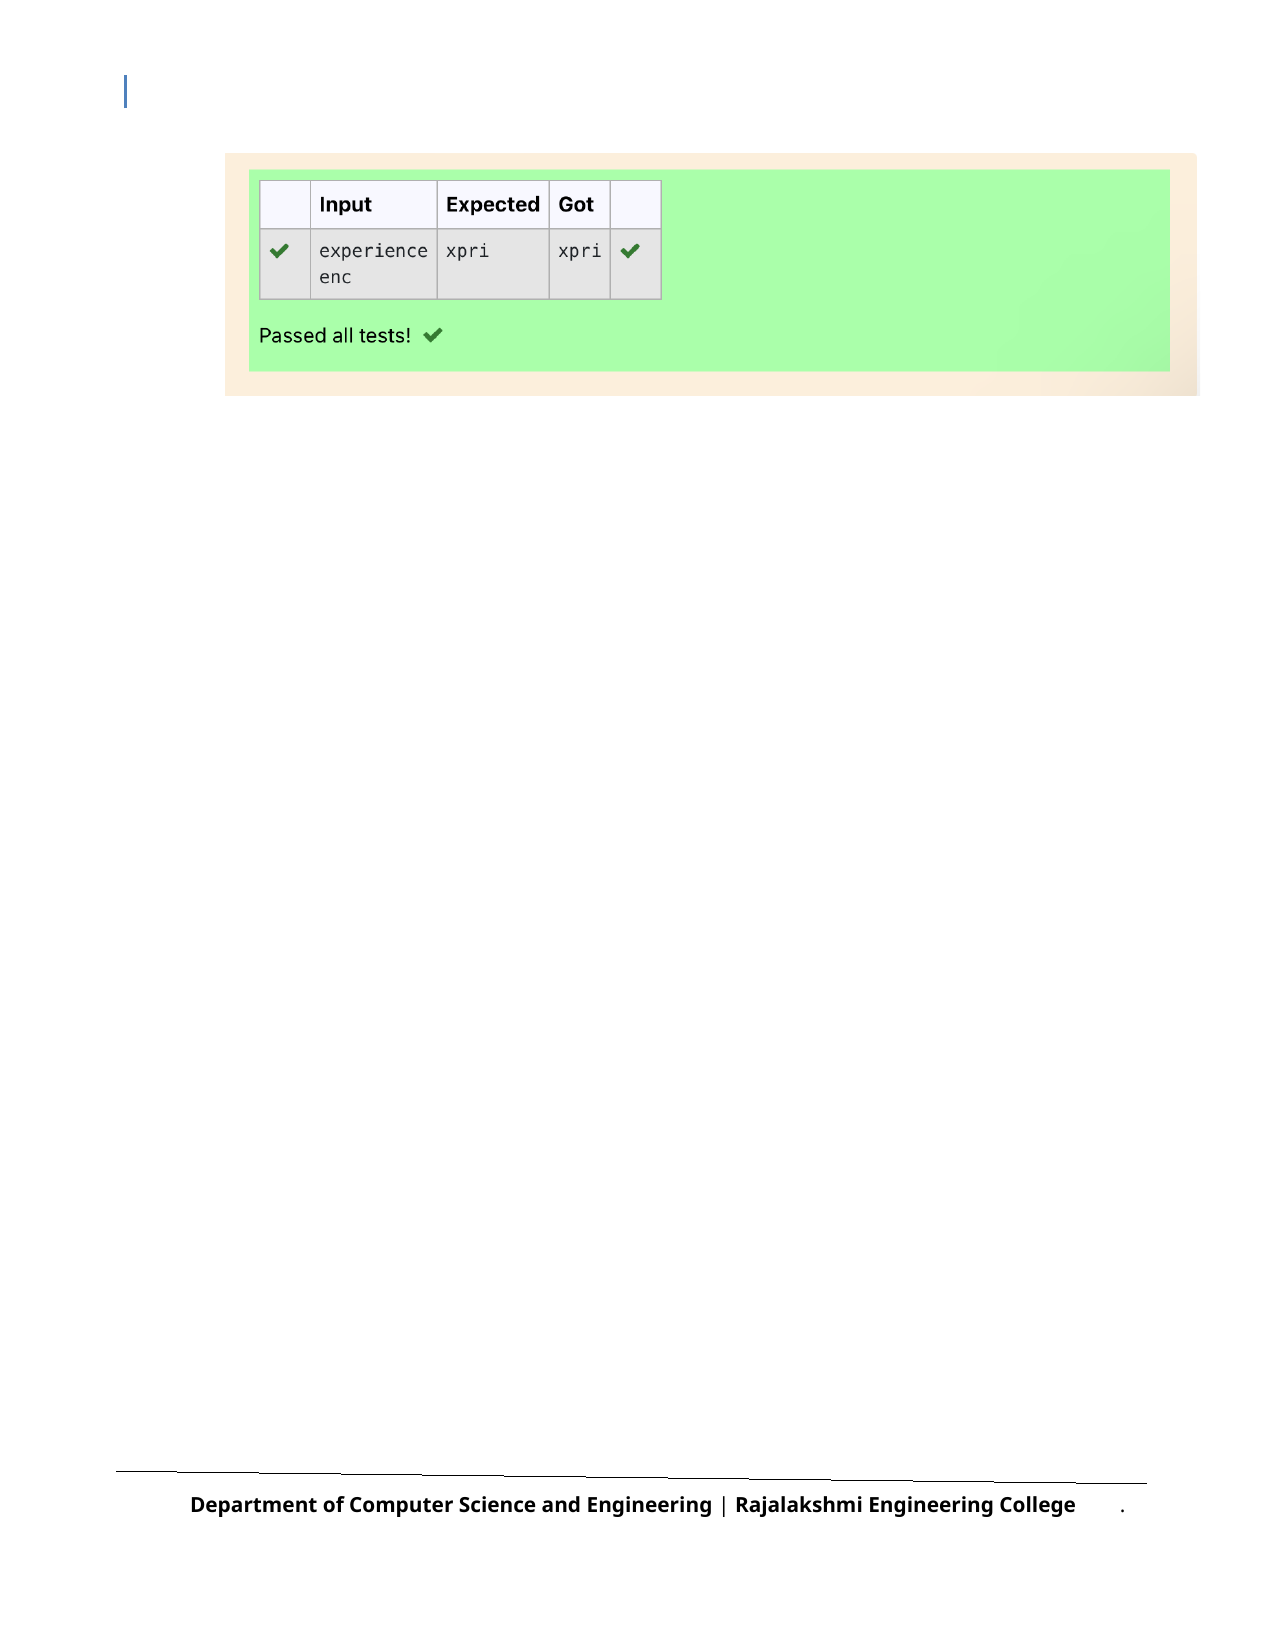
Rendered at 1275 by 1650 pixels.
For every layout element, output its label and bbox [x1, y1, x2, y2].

picture [225, 150, 1200, 396]
